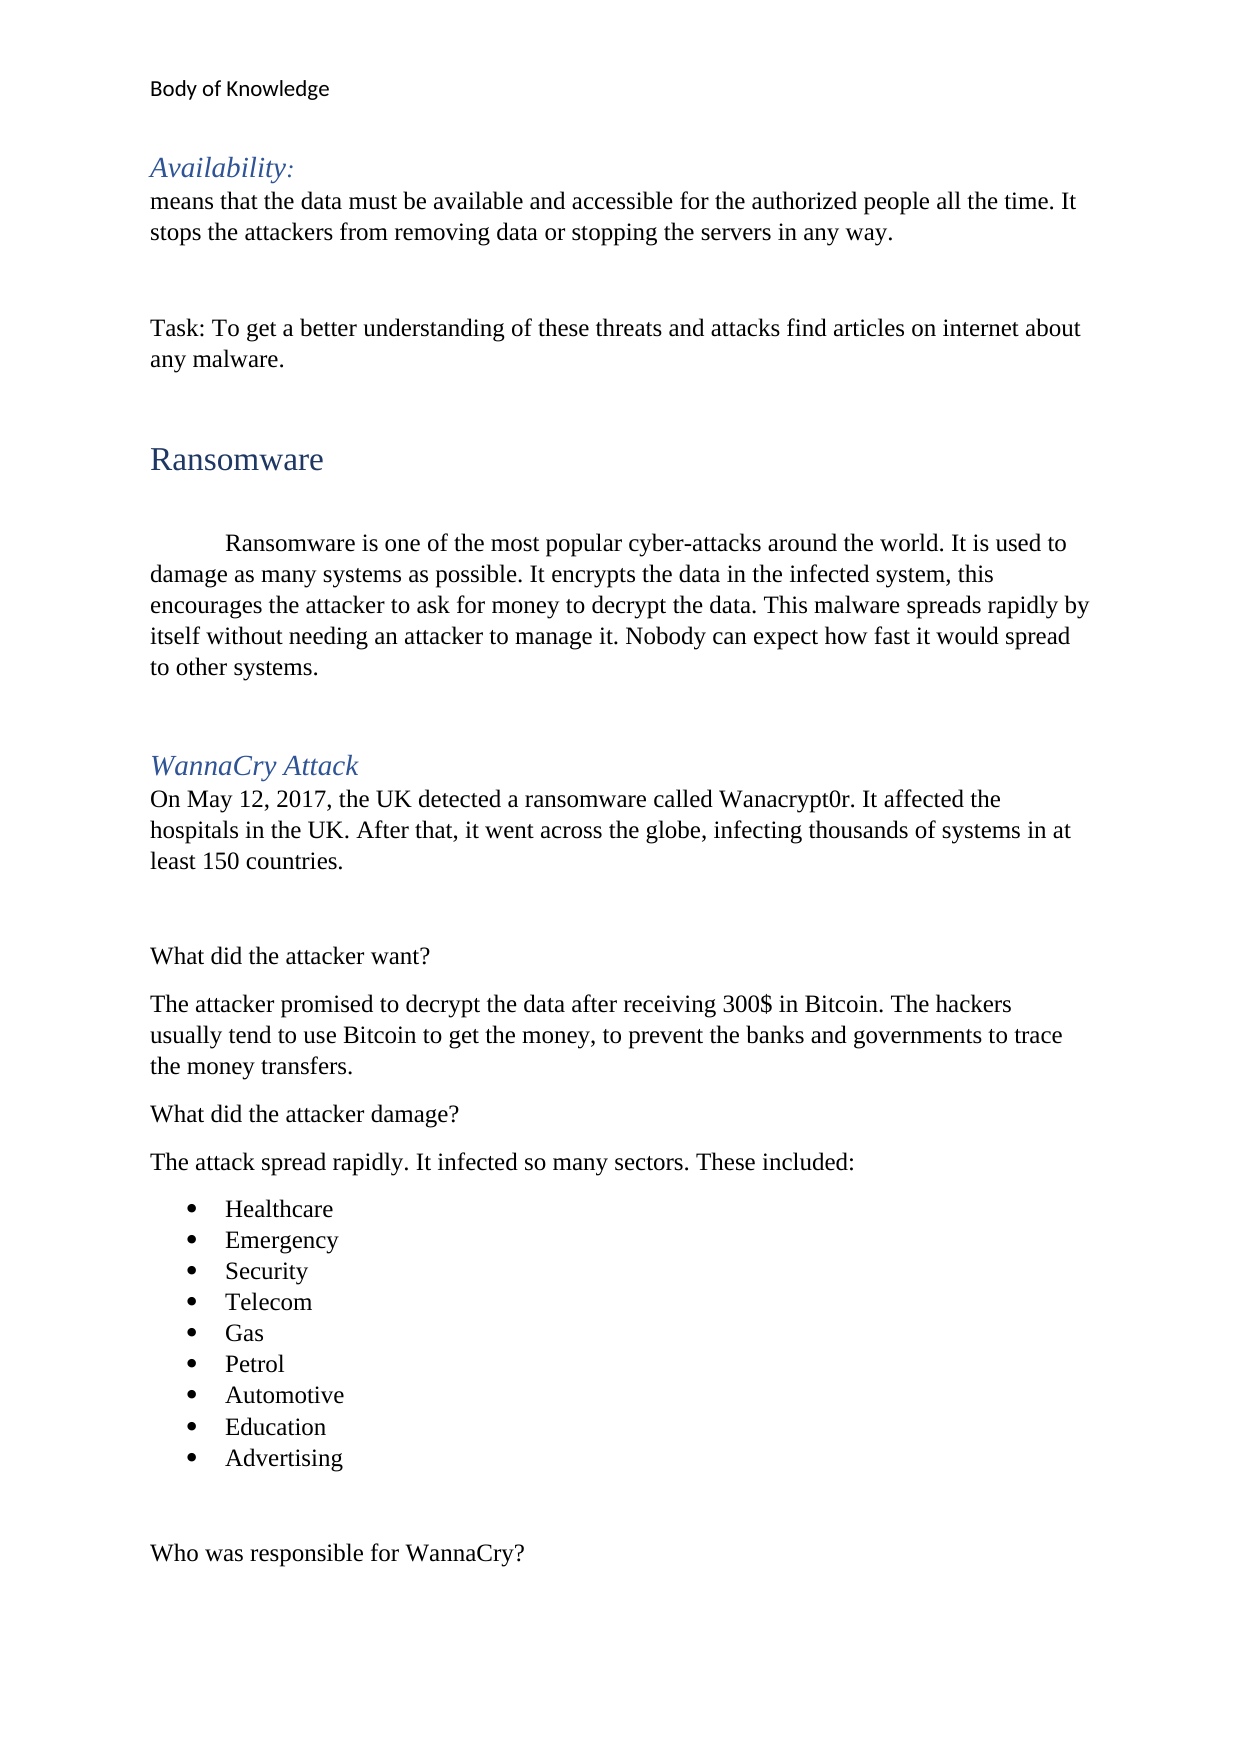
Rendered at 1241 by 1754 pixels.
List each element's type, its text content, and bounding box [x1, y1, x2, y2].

text The attacker promised to decrypt the data after receiving 300$ in Bitcoin. The hackers usually tend to use Bitcoin to get the money, to prevent the banks and governments to trace the money transfers. [150, 989, 1090, 1080]
text Task: To get a better understanding of these threats and attacks find articles on internet about any malware. [150, 313, 1090, 372]
list Education [187, 1412, 1090, 1440]
text Who was responsible for WannaCry? [150, 1538, 1090, 1567]
text What did the attacker want? [150, 941, 1090, 970]
text What did the attacker damage? [150, 1099, 1090, 1128]
list Telecom [187, 1287, 1090, 1316]
list Healthcare [187, 1194, 1090, 1223]
list Advertising [187, 1443, 1090, 1471]
text The attack spread rapidly. It infected so many sectors. These included: [150, 1147, 1090, 1175]
text Ransomware is one of the most popular cyber-attacks around the world. It is used to damage as many systems as possible. It encrypts the data in the infected system, this encourages the attacker to ask for money to decrypt the data. This malware spreads rapidly by itself without needing an attacker to manage it. Nobody can expect how fast it would spread to other systems. [150, 528, 1090, 681]
list Security [187, 1256, 1090, 1285]
list Emergency [187, 1225, 1090, 1254]
list Gas [187, 1318, 1090, 1347]
list Petrol [187, 1349, 1090, 1378]
subtitle Ransomware [150, 439, 1090, 477]
subtitle Availability: [150, 150, 1090, 183]
text On May 12, 2017, the UK detected a ransomware called Wanacrypt0r. It affected the hospitals in the UK. After that, it went across the globe, infecting thousands of systems in at least 150 countries. [150, 784, 1090, 875]
list Automotive [187, 1381, 1090, 1409]
subtitle WannaCry Attack [150, 748, 1090, 781]
text means that the data must be available and accessible for the authorized people all the time. It stops the attackers from removing data or stopping the servers in any way. [150, 186, 1090, 246]
